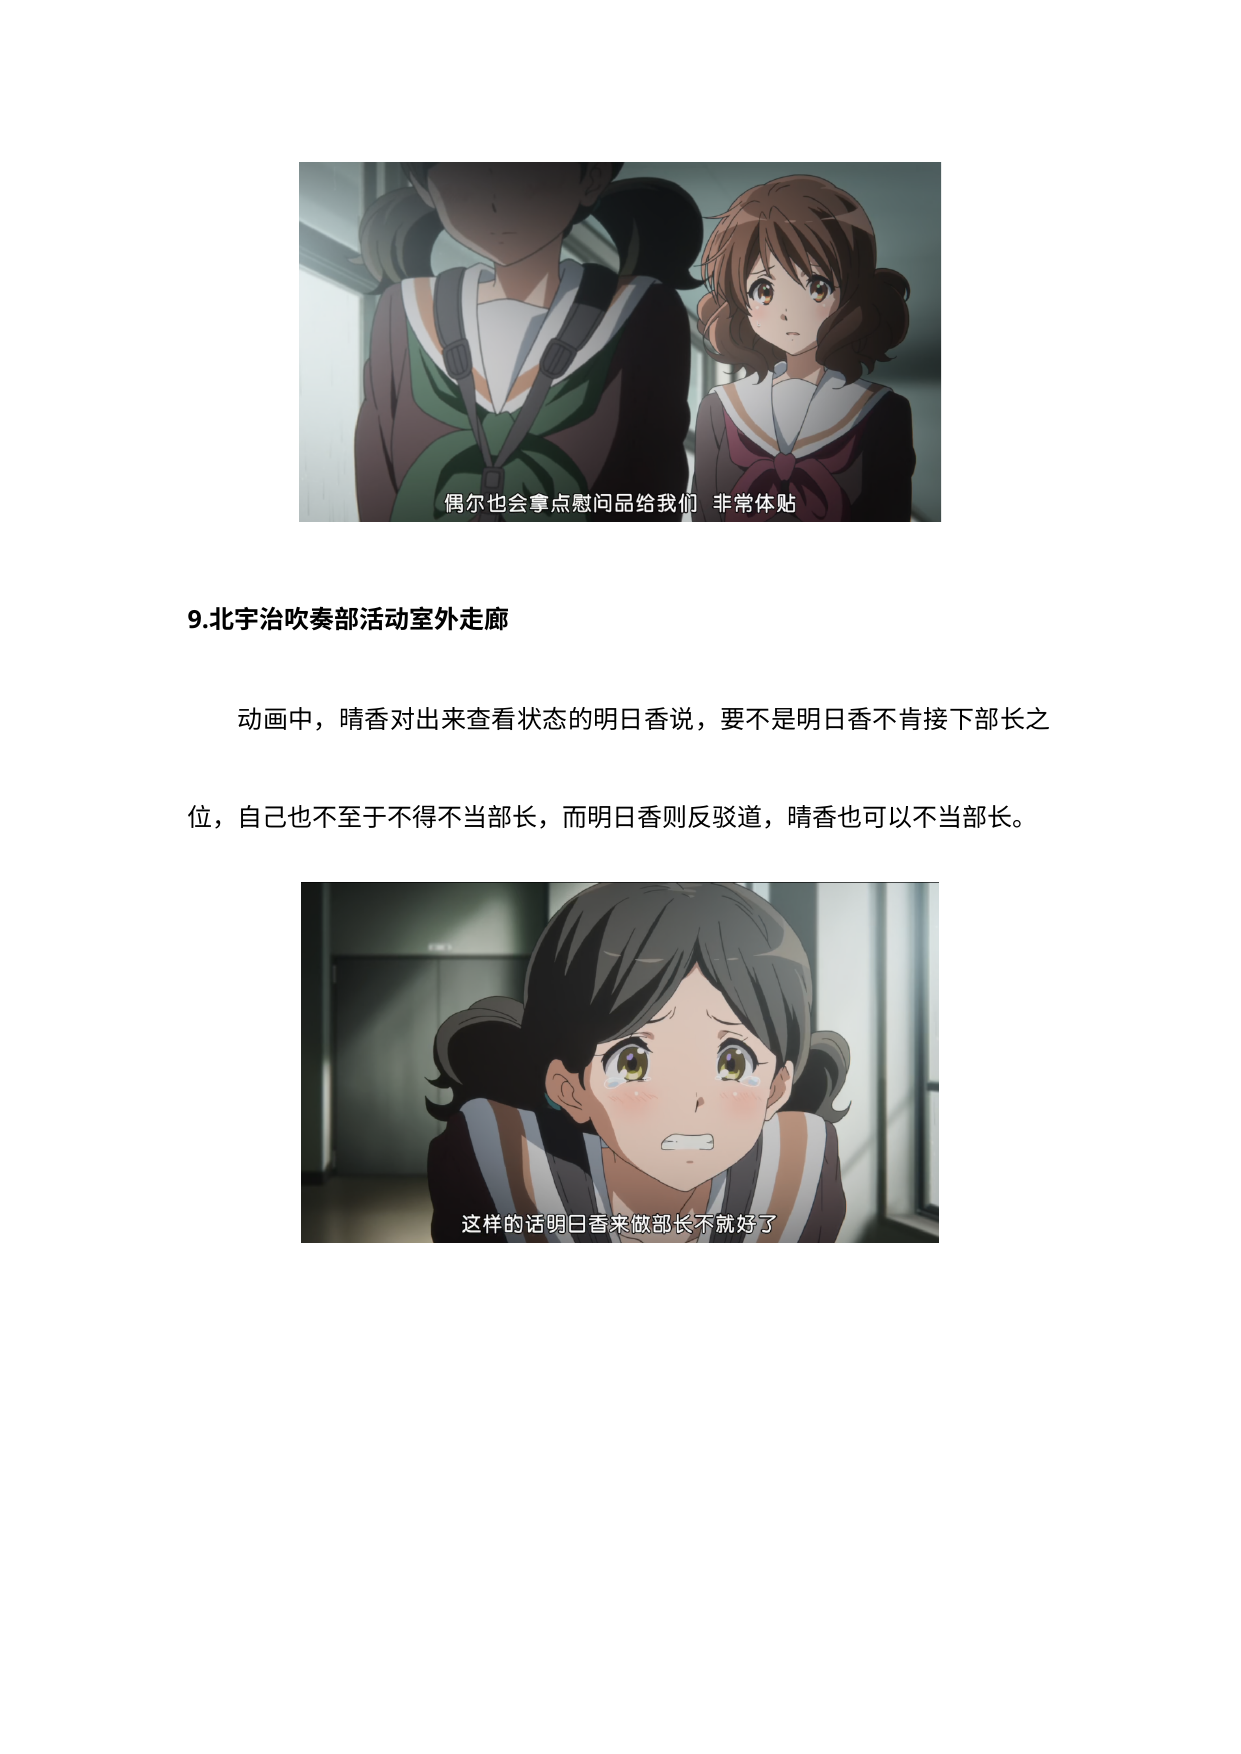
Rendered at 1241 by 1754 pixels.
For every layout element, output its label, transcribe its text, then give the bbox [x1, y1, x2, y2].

picture [299, 162, 942, 522]
text 动画中，晴香对出来查看状态的明日香说，要不是明日香不肯接下部长之位，自己也不至于不得不当部长，而明日香则反驳道，晴香也可以不当部长。 [187, 685, 1053, 848]
subtitle 北宇治吹奏部活动室外走廊 [187, 586, 1053, 651]
picture [301, 882, 939, 1243]
